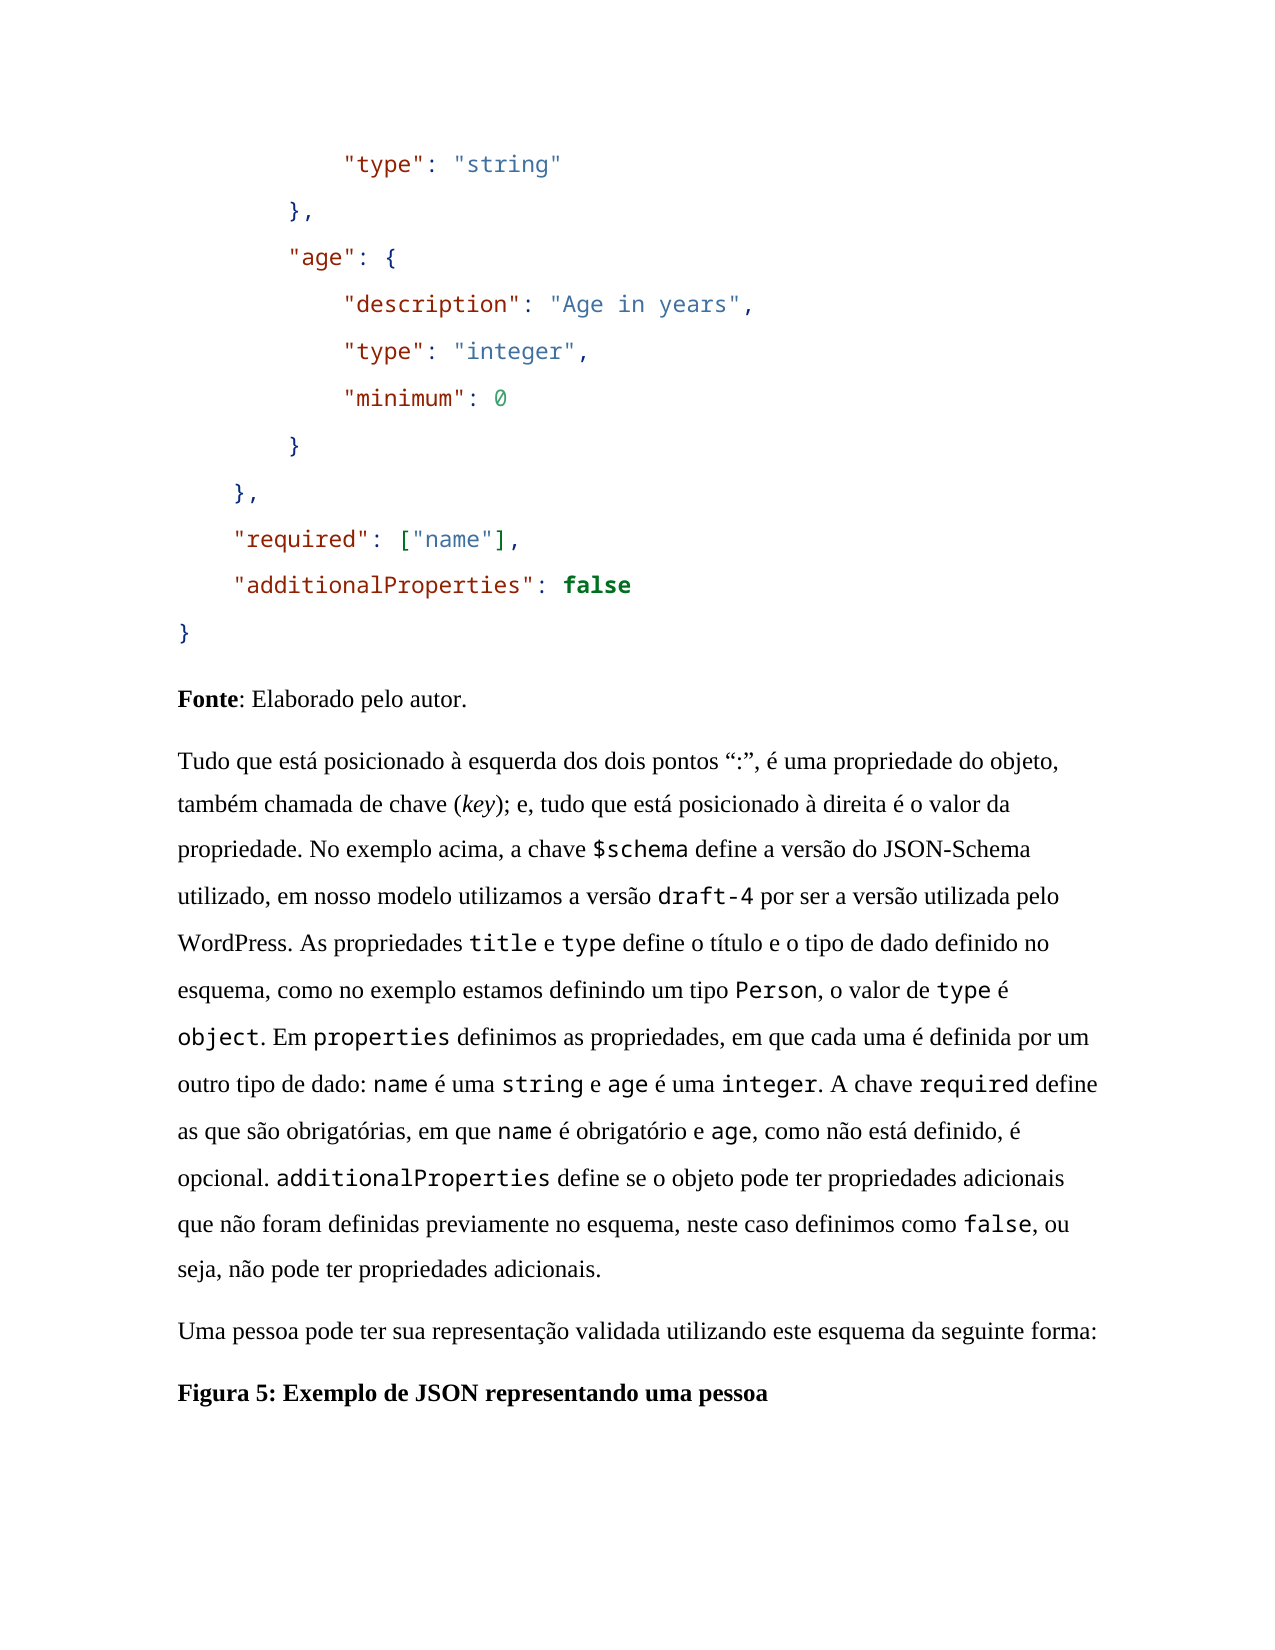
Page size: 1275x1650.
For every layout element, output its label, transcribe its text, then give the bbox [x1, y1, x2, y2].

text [177, 148, 1098, 648]
text Uma pessoa pode ter sua representação validada utilizando este esquema da seguinte forma: [177, 1316, 1098, 1345]
text Fonte: Elaborado pelo autor. [177, 684, 1098, 713]
text Tudo que está posicionado à esquerda dos dois pontos “:”, é uma propriedade do objeto, também chamada de chave (key); e, tudo que está posicionado à direita é o valor da propriedade. No exemplo acima, a chave $schema define a versão do JSON-Schema utilizado, em nosso modelo utilizamos a versão draft-4 por ser a versão utilizada pelo WordPress. As propriedades title e type define o título e o tipo de dado definido no esquema, como no exemplo estamos definindo um tipo Person, o valor de type é object. Em properties definimos as propriedades, em que cada uma é definida por um outro tipo de dado: name é uma string e age é uma integer. A chave required define as que são obrigatórias, em que name é obrigatório e age, como não está definido, é opcional. additionalProperties define se o objeto pode ter propriedades adicionais que não foram definidas previamente no esquema, neste caso definimos como false, ou seja, não pode ter propriedades adicionais. [177, 746, 1098, 1283]
text Figura 5: Exemplo de JSON representando uma pessoa [177, 1378, 1098, 1407]
